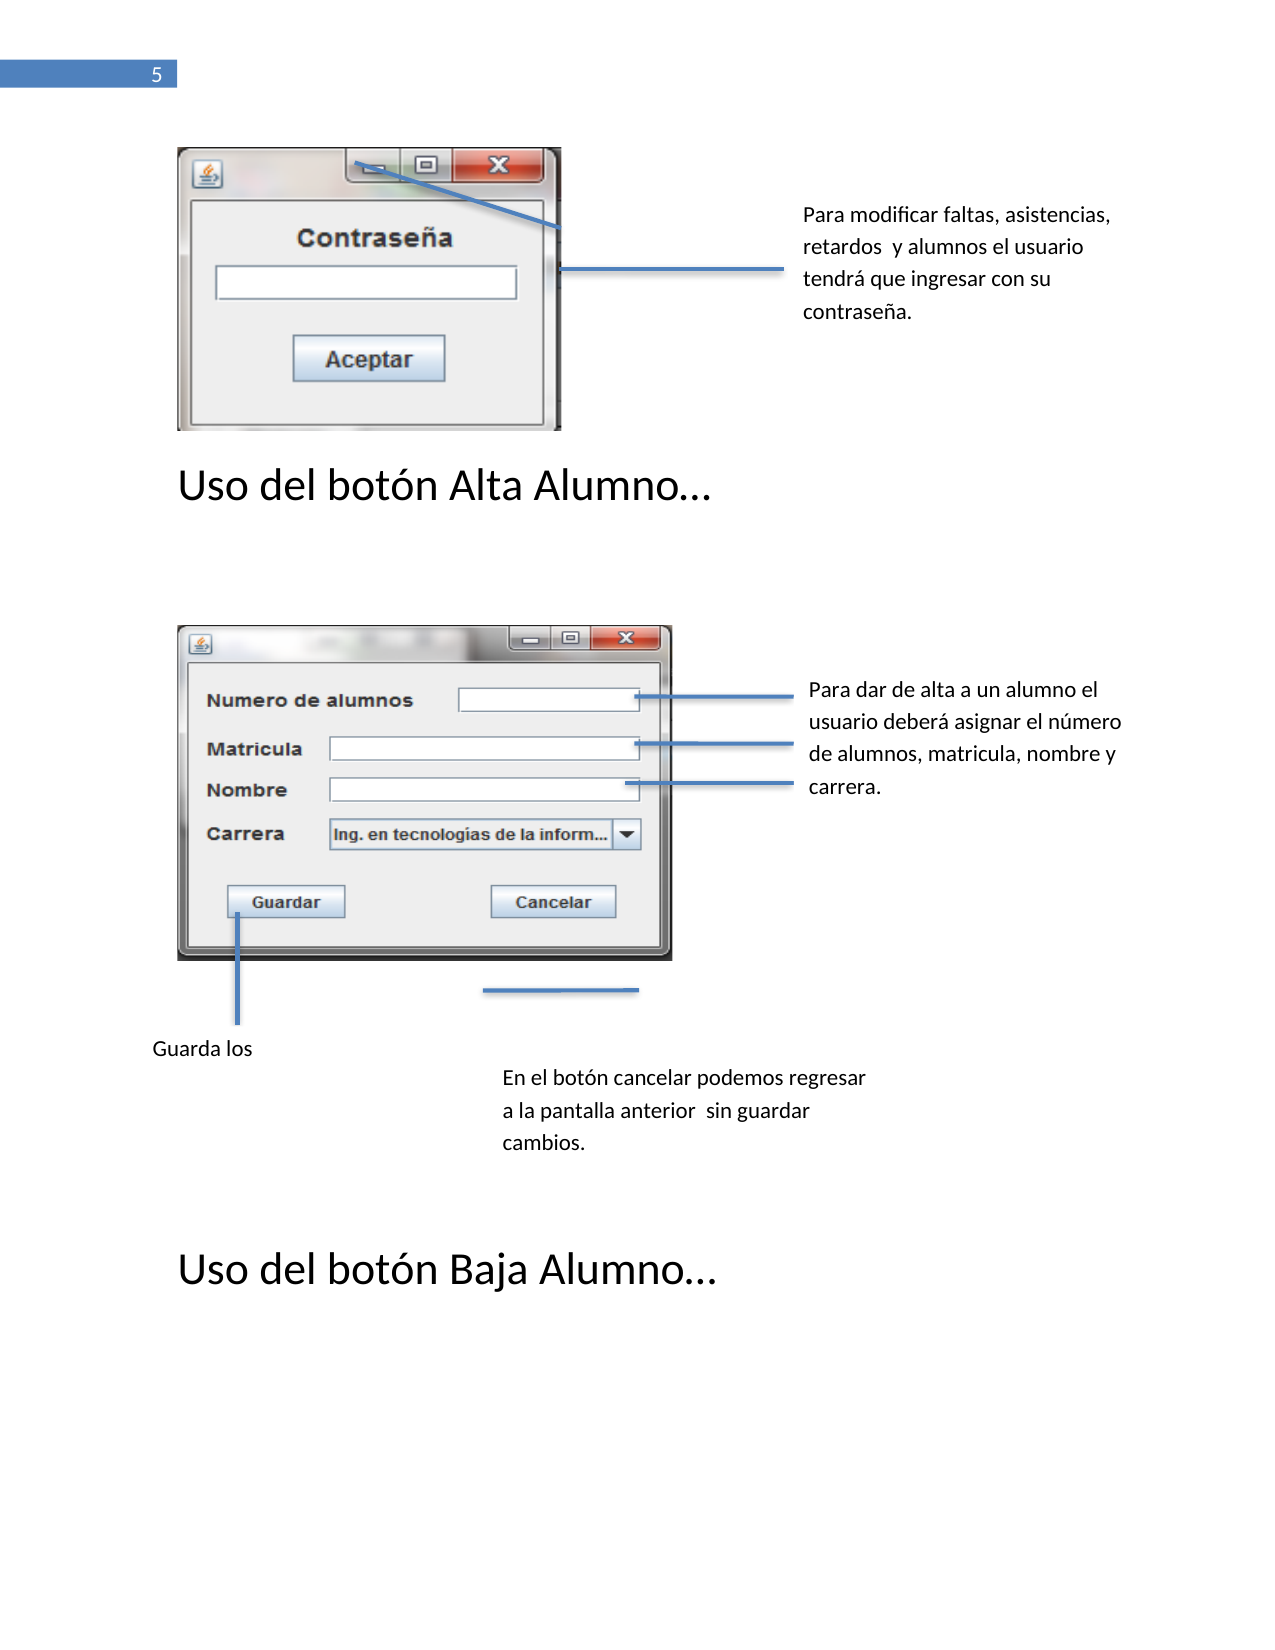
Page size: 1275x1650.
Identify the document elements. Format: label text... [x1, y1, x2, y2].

text Uso del botón Alta Alumno… [177, 455, 1098, 511]
text Uso del botón Baja Alumno… [177, 1240, 1098, 1296]
picture [177, 625, 673, 961]
picture [177, 147, 562, 431]
